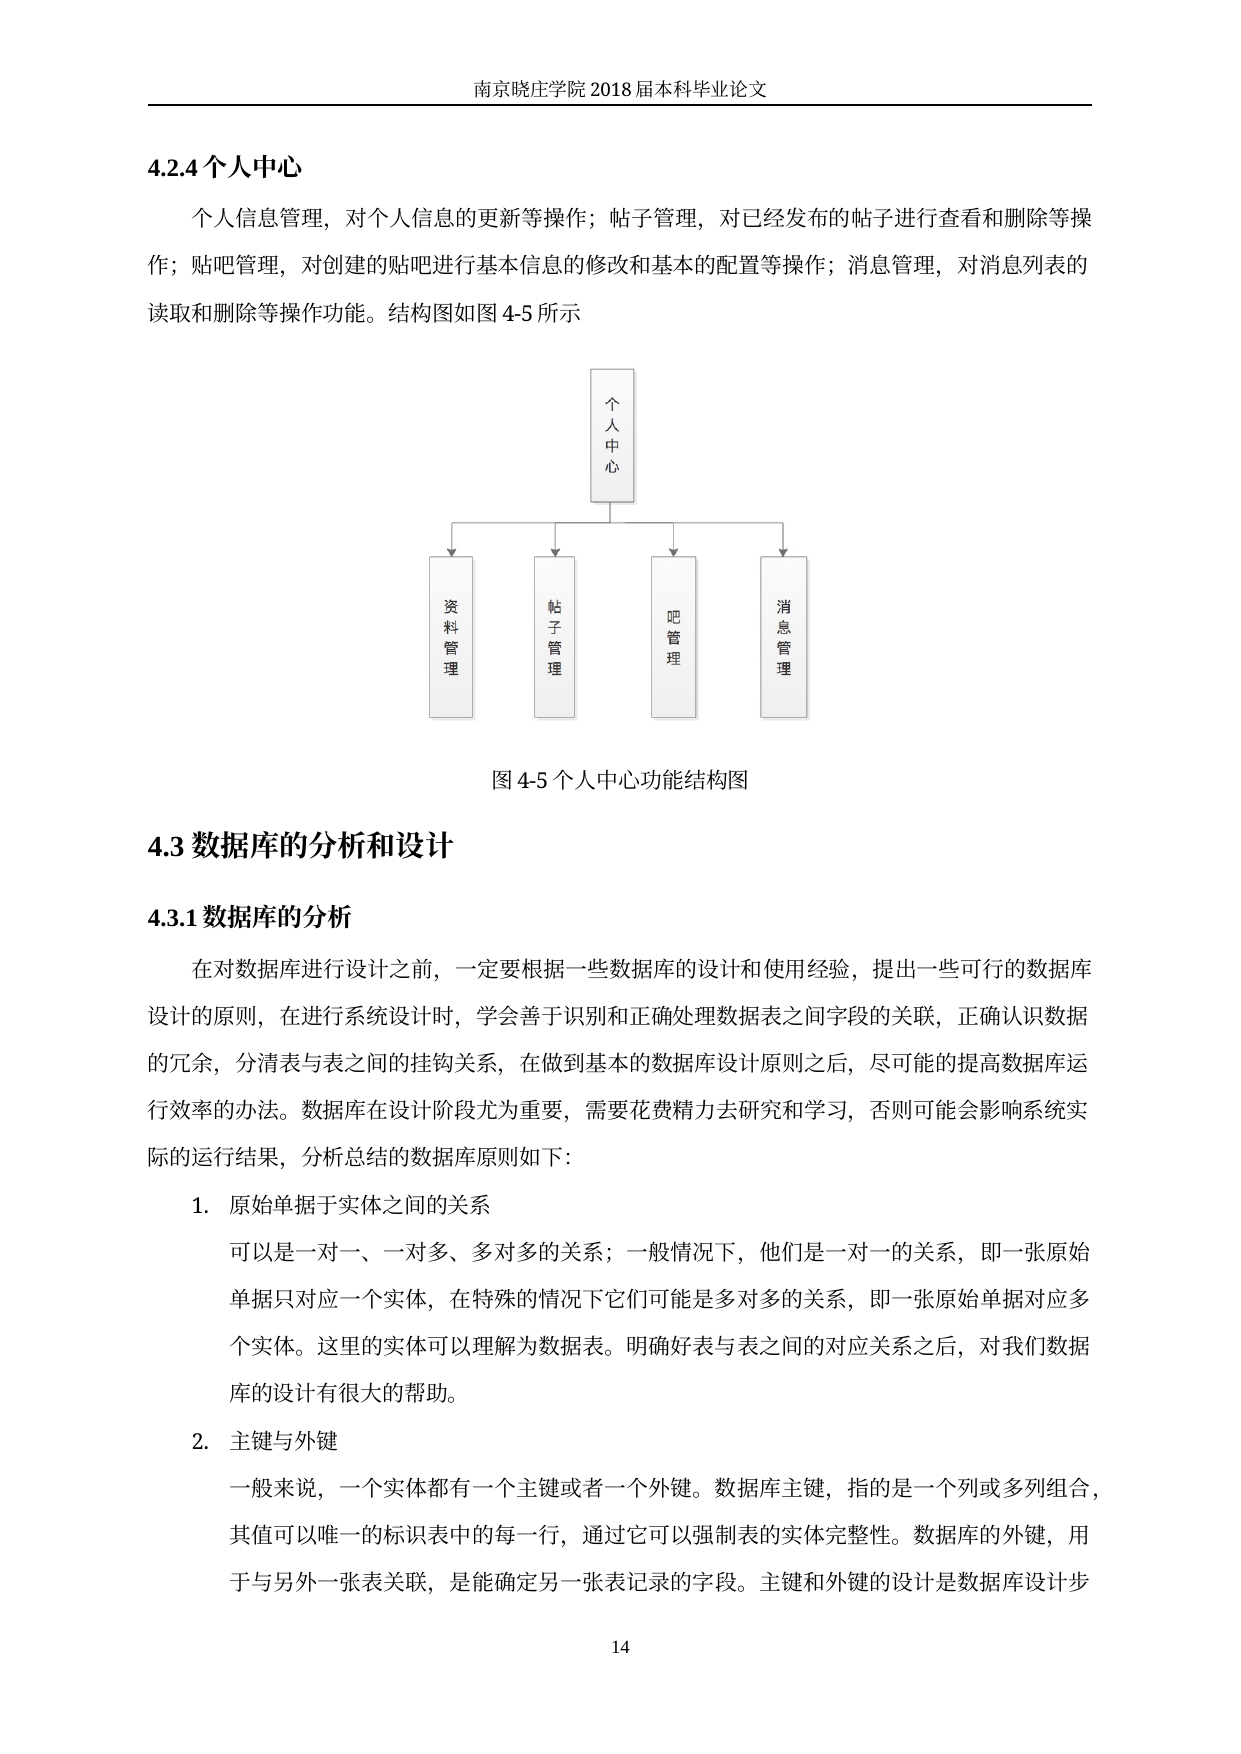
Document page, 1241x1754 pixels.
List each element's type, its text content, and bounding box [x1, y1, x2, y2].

text 个人信息管理，对个人信息的更新等操作；帖子管理，对已经发布的帖子进行查看和删除等操作；贴吧管理，对创建的贴吧进行基本信息的修改和基本的配置等操作；消息管理，对消息列表的读取和删除等操作功能。结构图如图4-5所示 [148, 202, 1092, 327]
text 图4-5个人中心功能结构图 [148, 763, 1092, 794]
list 主键与外键 [191, 1424, 1092, 1455]
subtitle 4.3 数据库的分析和设计 [148, 823, 1092, 864]
subtitle 4.2.4个人中心 [148, 148, 1068, 184]
subtitle 4.3.1数据库的分析 [148, 898, 1068, 934]
picture [391, 343, 850, 749]
text 在对数据库进行设计之前，一定要根据一些数据库的设计和使用经验，提出一些可行的数据库设计的原则，在进行系统设计时，学会善于识别和正确处理数据表之间字段的关联，正确认识数据的冗余，分清表与表之间的挂钩关系，在做到基本的数据库设计原则之后，尽可能的提高数据库运行效率的办法。数据库在设计阶段尤为重要，需要花费精力去研究和学习，否则可能会影响系统实际的运行结果，分析总结的数据库原则如下： [148, 952, 1092, 1172]
list 可以是一对一、一对多、多对多的关系；一般情况下，他们是一对一的关系，即一张原始单据只对应一个实体，在特殊的情况下它们可能是多对多的关系，即一张原始单据对应多个实体。这里的实体可以理解为数据表。明确好表与表之间的对应关系之后，对我们数据库的设计有很大的帮助。 [229, 1235, 1092, 1408]
list 原始单据于实体之间的关系 [191, 1188, 1092, 1219]
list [229, 1471, 1092, 1597]
